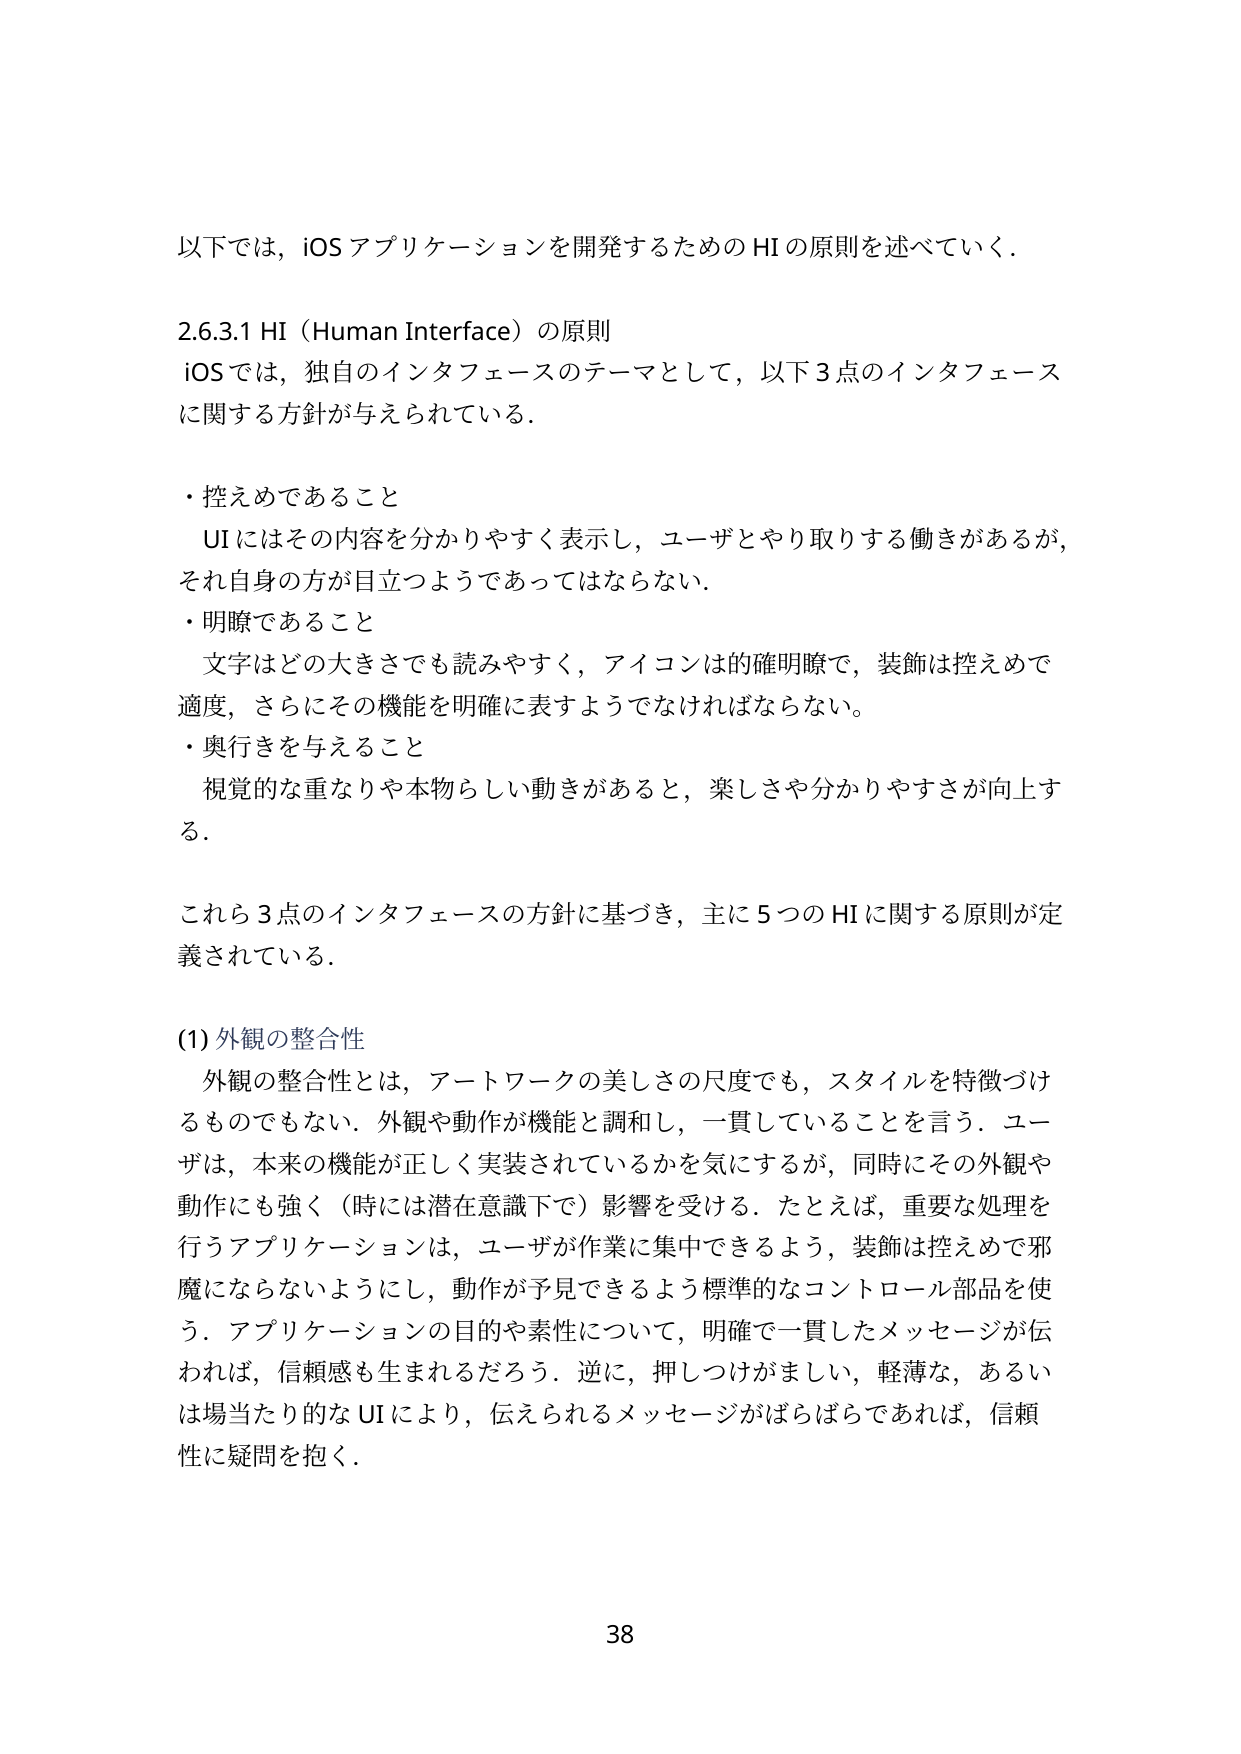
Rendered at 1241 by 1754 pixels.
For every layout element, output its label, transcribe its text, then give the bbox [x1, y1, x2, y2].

text これら3点のインタフェースの方針に基づき，主に5つのHIに関する原則が定義されている． [177, 892, 1063, 975]
text 視覚的な重なりや本物らしい動きがあると，楽しさや分かりやすさが向上する． [177, 767, 1063, 850]
text UIにはその内容を分かりやすく表示し，ユーザとやり取りする働きがあるが，それ自身の方が目立つようであってはならない． [177, 517, 1063, 600]
text 文字はどの大きさでも読みやすく，アイコンは的確明瞭で，装飾は控えめで適度，さらにその機能を明確に表すようでなければならない。 [177, 642, 1063, 725]
text 外観の整合性とは，アートワークの美しさの尺度でも，スタイルを特徴づけるものでもない．外観や動作が機能と調和し，一貫していることを言う．ユーザは，本来の機能が正しく実装されているかを気にするが，同時にその外観や動作にも強く（時には潜在意識下で）影響を受ける．たとえば，重要な処理を行うアプリケーションは，ユーザが作業に集中できるよう，装飾は控えめで邪魔にならないようにし，動作が予見できるよう標準的なコントロール部品を使う．アプリケーションの目的や素性について，明確で一貫したメッセージが伝われば，信頼感も生まれるだろう．逆に，押しつけがましい，軽薄な，あるいは場当たり的なUIにより，伝えられるメッセージがばらばらであれば，信頼性に疑問を抱く． [177, 1058, 1063, 1475]
text iOSでは，独自のインタフェースのテーマとして，以下3点のインタフェースに関する方針が与えられている． [177, 350, 1063, 433]
text 2.6.3.1 HI（Human Interface）の原則 [177, 308, 1063, 350]
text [177, 225, 1063, 267]
text ・控えめであること [177, 475, 1063, 517]
text ・明瞭であること [177, 600, 1063, 642]
text (1) 外観の整合性 [177, 1017, 1063, 1058]
text ・奥行きを与えること [177, 725, 1063, 767]
